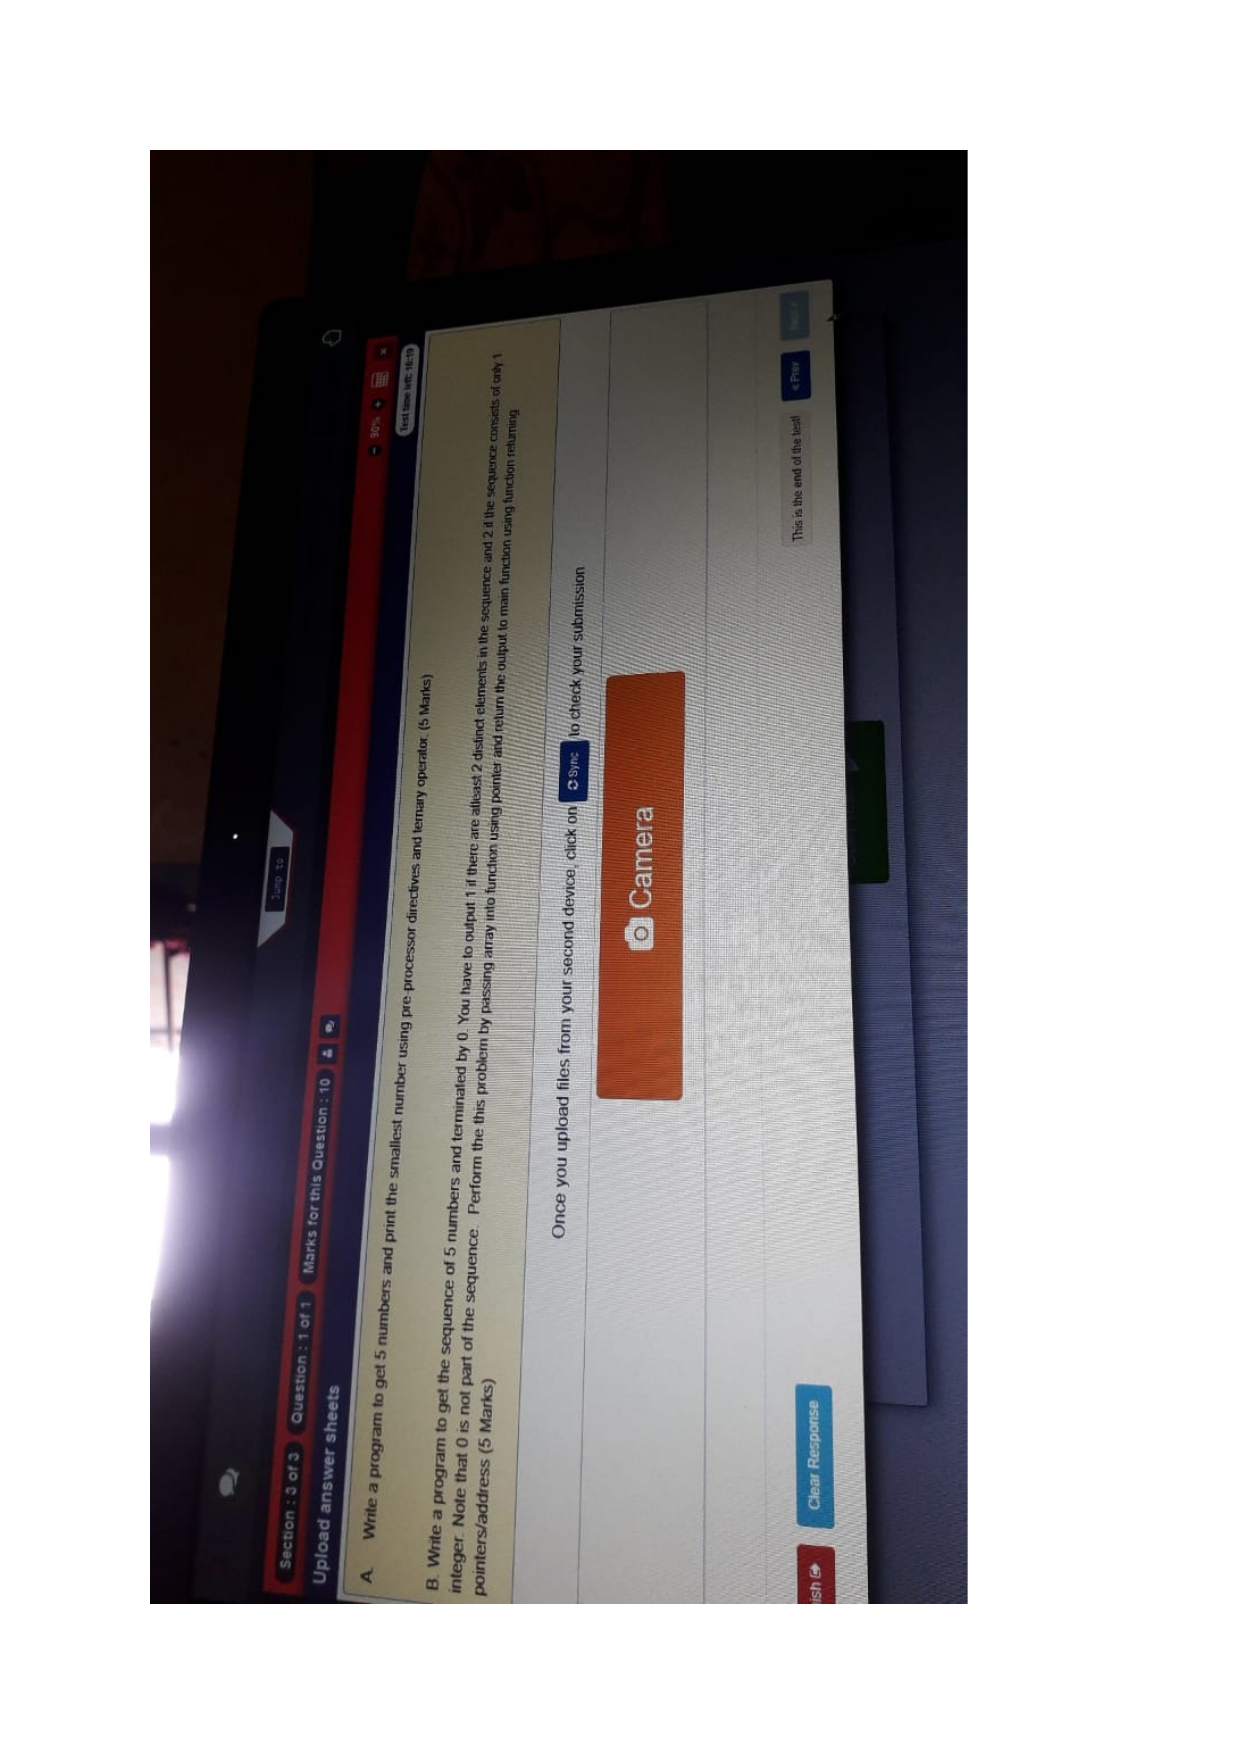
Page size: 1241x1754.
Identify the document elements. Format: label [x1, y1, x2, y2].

picture [150, 150, 968, 1604]
